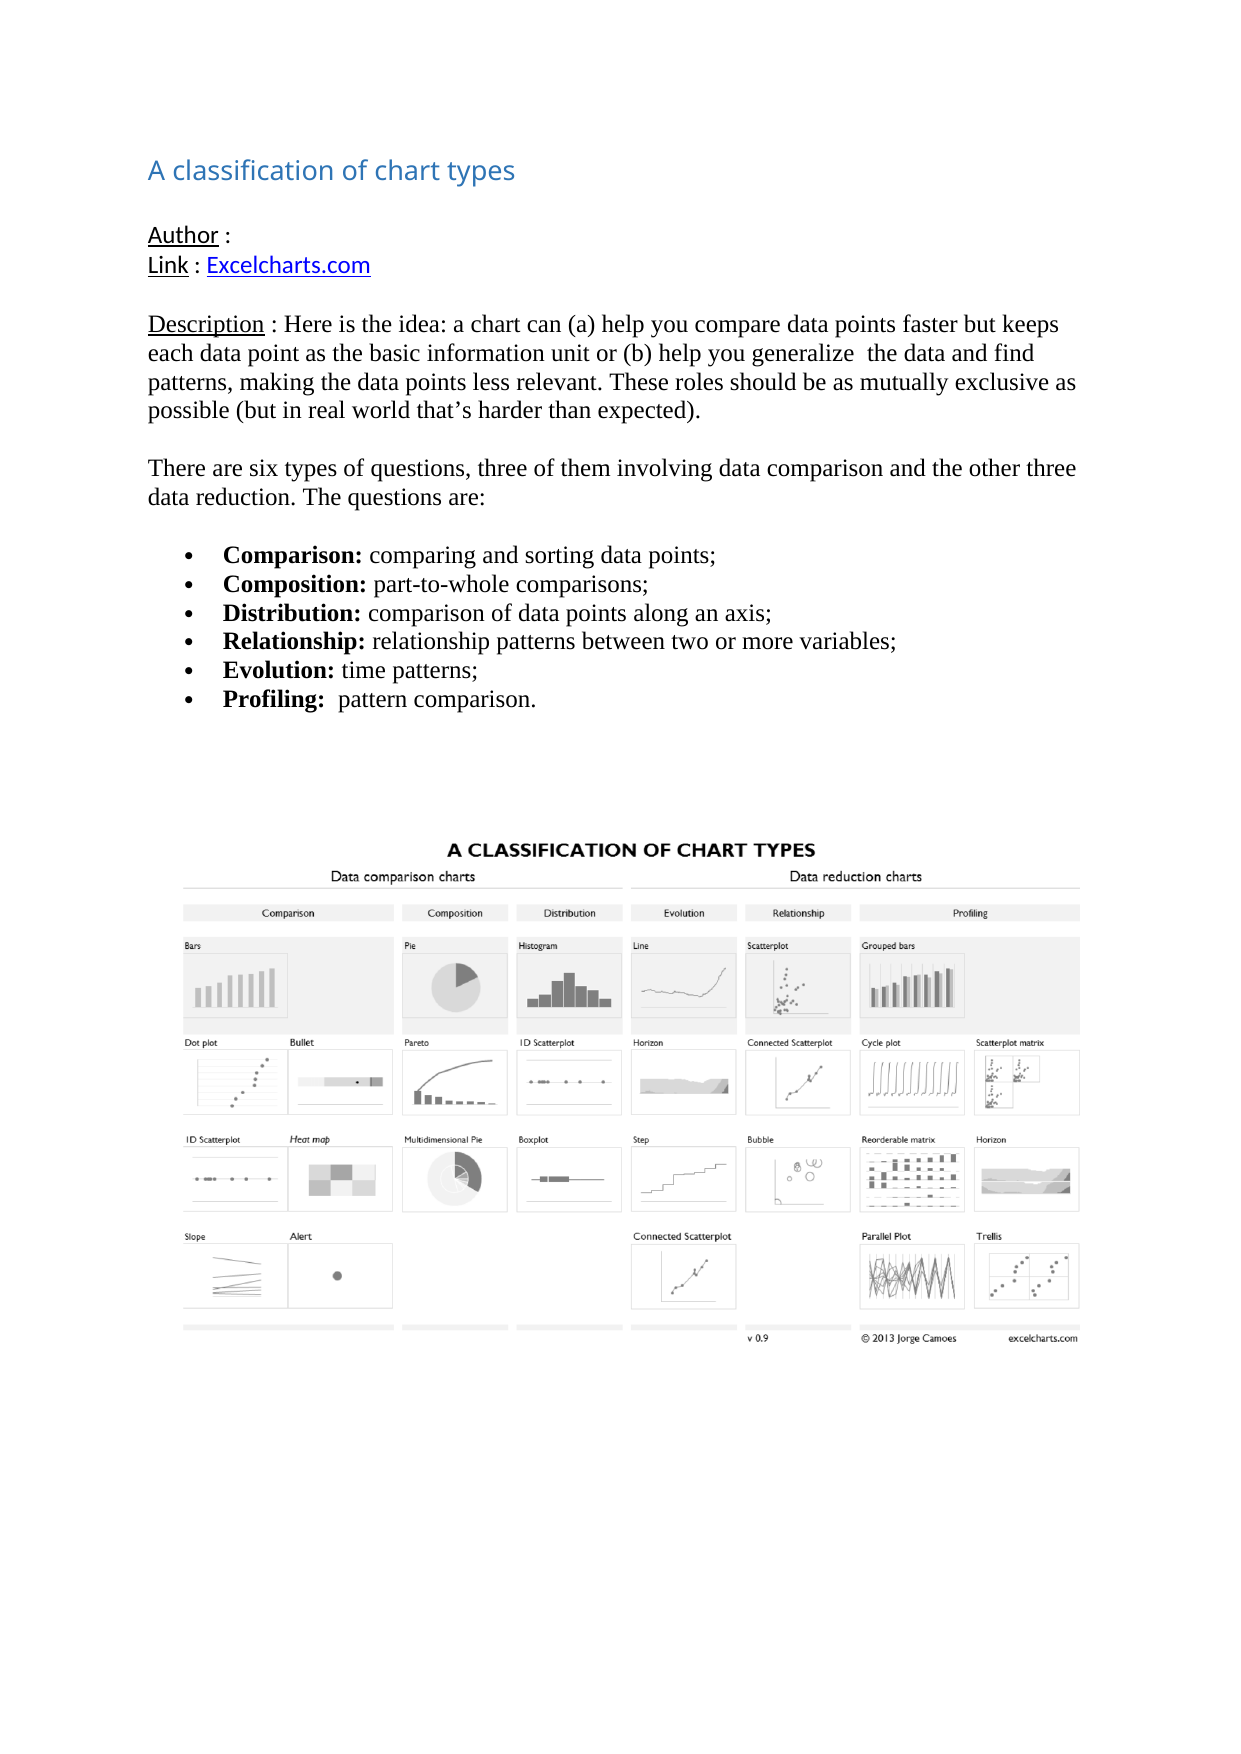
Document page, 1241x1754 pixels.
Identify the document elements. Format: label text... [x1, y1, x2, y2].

list Evolution: time patterns; [185, 655, 1093, 684]
picture [147, 833, 1092, 1355]
list Composition: part-to-whole comparisons; [185, 569, 1093, 598]
text Description : Here is the idea: a chart can (a) help you compare data points faster but keeps each data point as the basic information unit or (b) help you generalize the data and find patterns, making the data points less relevant. These roles should be as mutually exclusive as possible (but in real world that’s harder than expected). [148, 309, 1093, 424]
subtitle A classification of chart types [148, 152, 1093, 189]
text Author : [148, 219, 1093, 250]
list Profiling: pattern comparison. [185, 684, 1093, 713]
list Comparison: comparing and sorting data points; [185, 540, 1093, 569]
list Distribution: comparison of data points along an axis; [185, 598, 1093, 626]
text There are six types of questions, three of them involving data comparison and the other three data reduction. The questions are: [148, 453, 1093, 511]
list Relationship: relationship patterns between two or more variables; [185, 626, 1093, 655]
text Link : Excelcharts.com [148, 250, 1093, 280]
